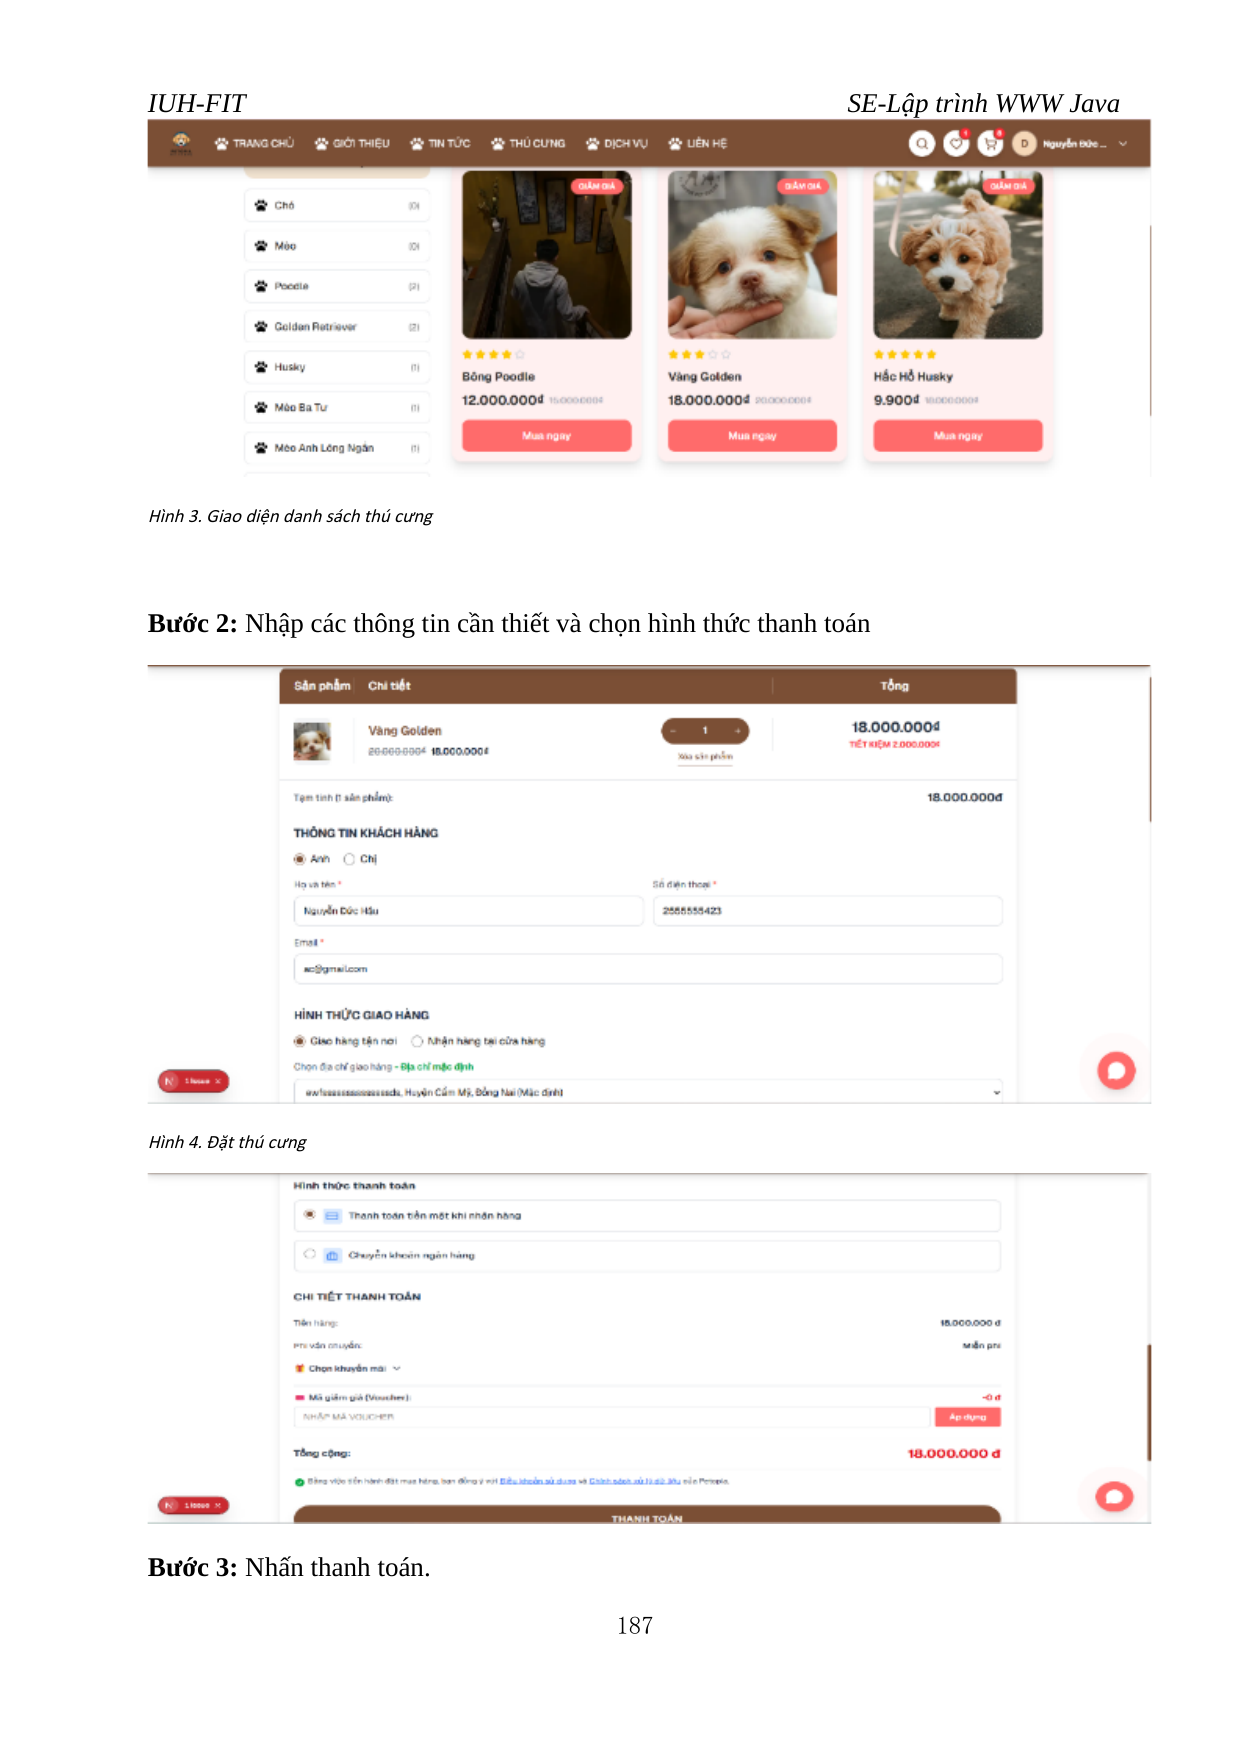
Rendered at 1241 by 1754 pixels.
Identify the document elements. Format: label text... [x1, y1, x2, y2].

picture [147, 118, 1152, 477]
picture [147, 665, 1152, 1104]
text Hình 4. Đặt thú cưng [148, 1130, 1122, 1153]
text Bước 3: Nhấn thanh toán. [148, 1551, 1122, 1582]
text Hình 3. Giao diện danh sách thú cưng [148, 504, 1122, 527]
text Bước 2: Nhập các thông tin cần thiết và chọn hình thức thanh toán [148, 607, 1122, 638]
picture [147, 1173, 1152, 1524]
